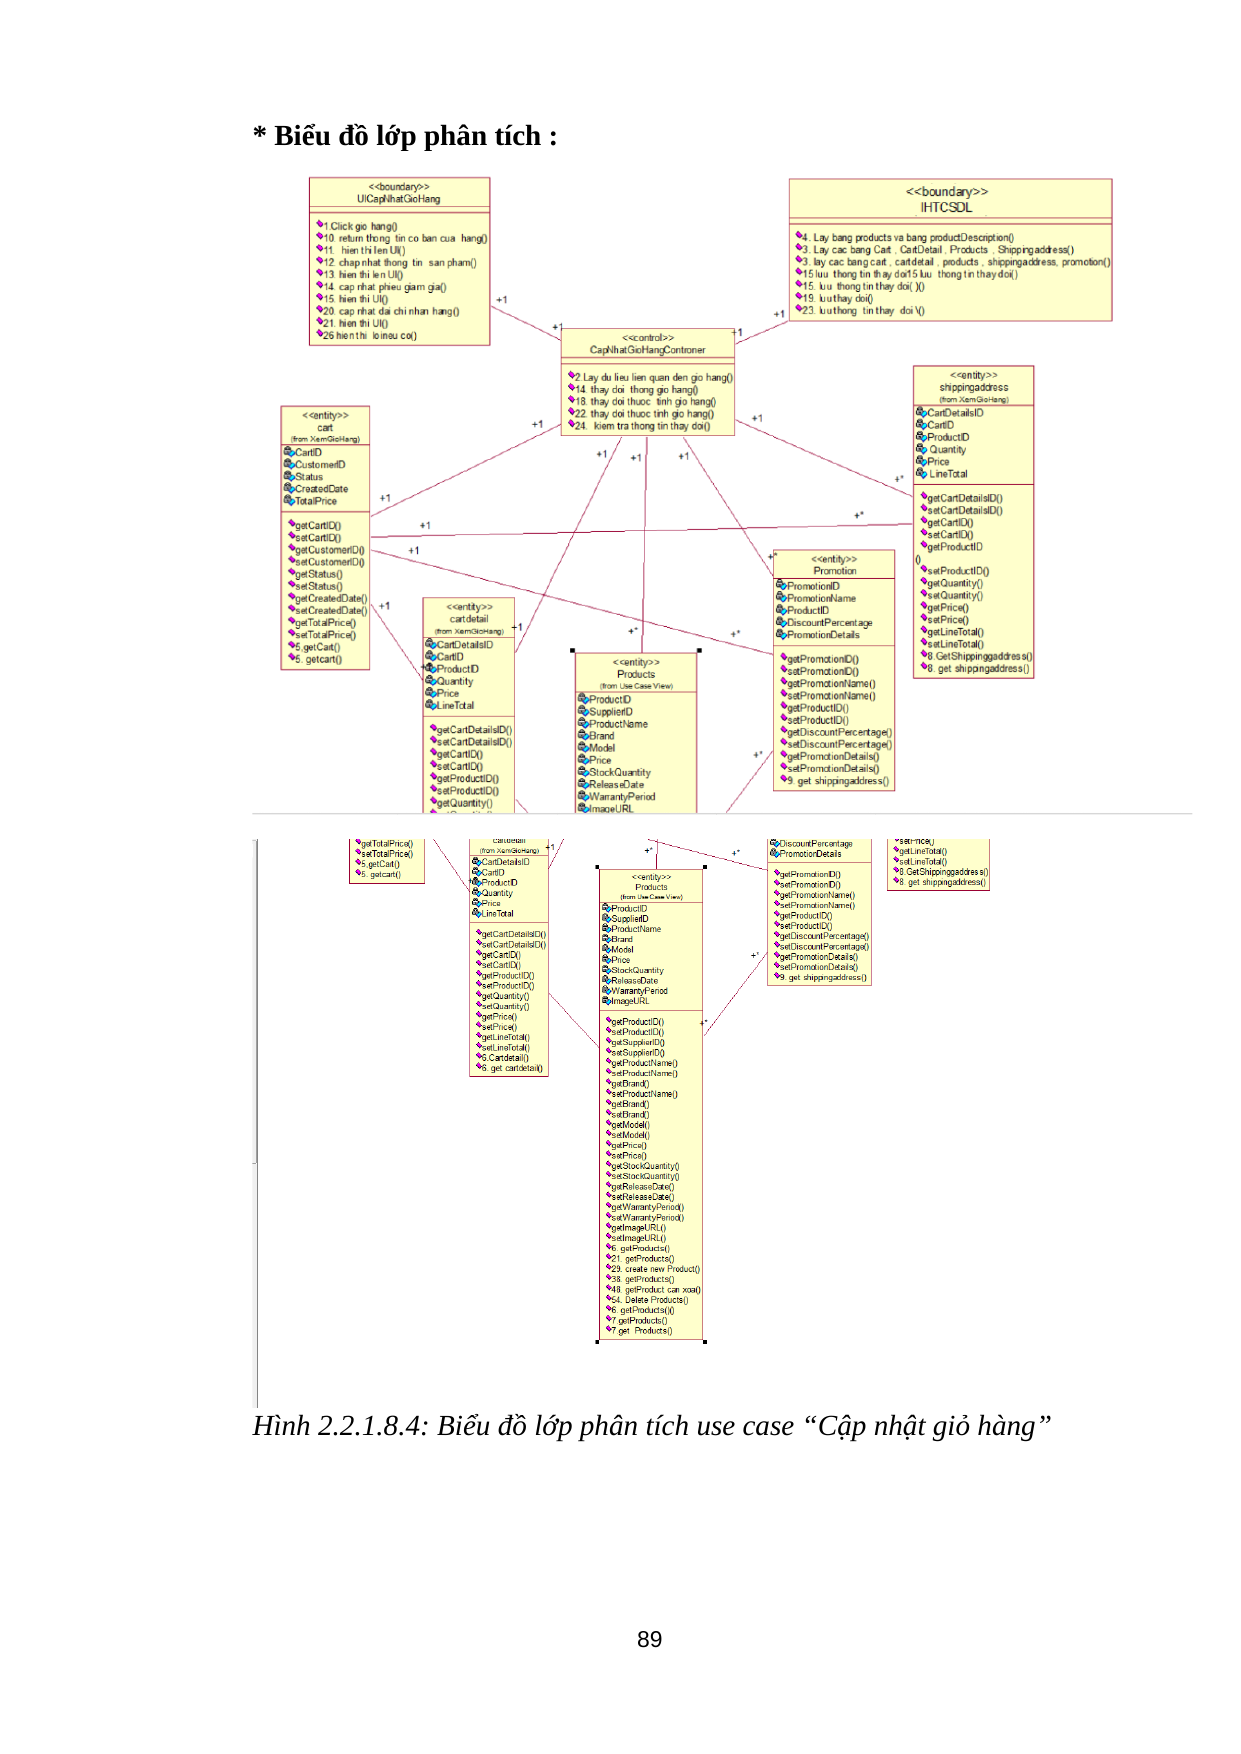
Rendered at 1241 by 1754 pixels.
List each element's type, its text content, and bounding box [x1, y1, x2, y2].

text Hình 2.2.1.8.4: Biểu đồ lớp phân tích use case “Cập nhật giỏ hàng” [252, 1408, 1122, 1441]
picture [252, 839, 1193, 1408]
text * Biểu đồ lớp phân tích : [252, 118, 1122, 151]
picture [252, 151, 1193, 815]
